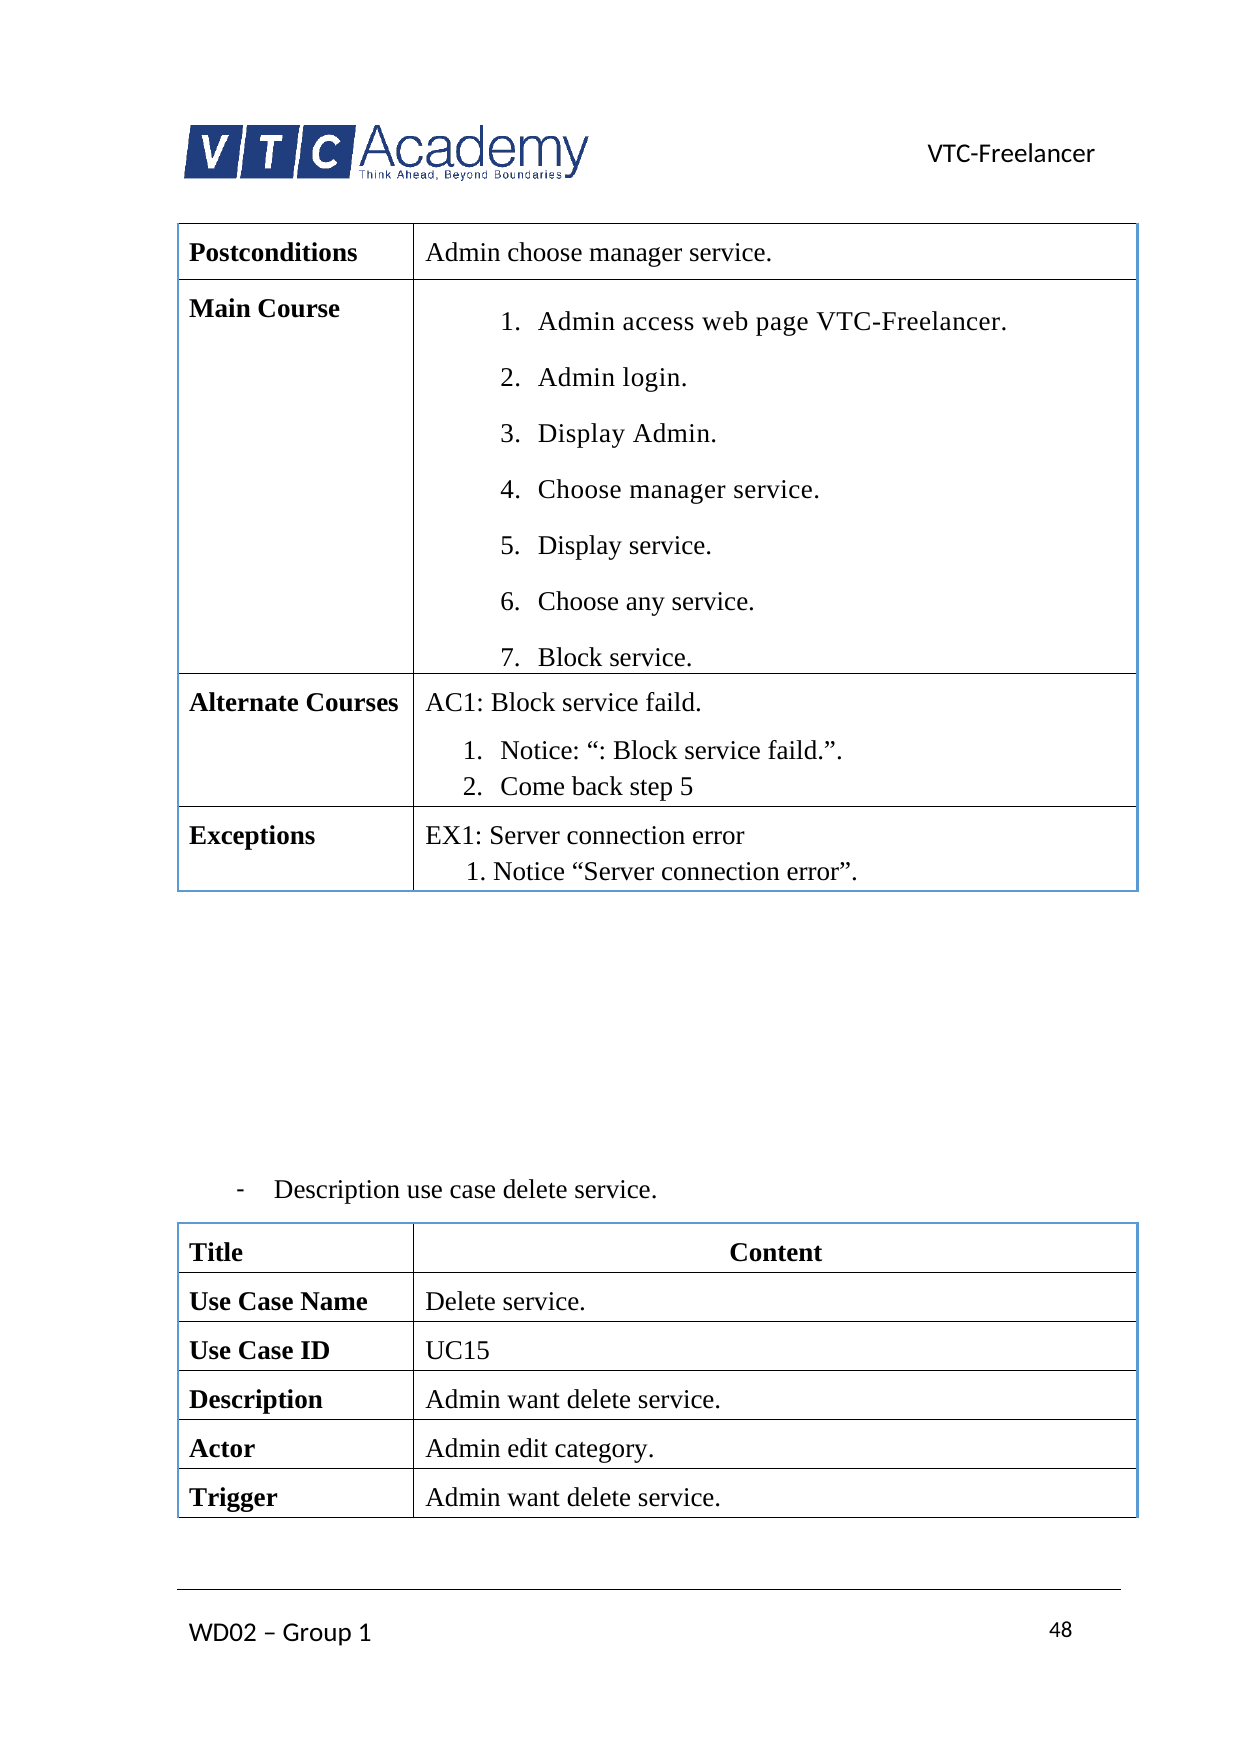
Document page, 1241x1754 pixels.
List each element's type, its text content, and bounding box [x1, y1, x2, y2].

table_cell Use Case ID [179, 1322, 413, 1370]
picture [169, 112, 603, 193]
table_cell Admin want delete service. [414, 1371, 1136, 1419]
table_cell Trigger [179, 1469, 413, 1517]
table_cell Use Case Name [179, 1273, 413, 1321]
table_header Title [179, 1224, 413, 1272]
table_cell Alternate Courses [179, 674, 413, 806]
table_cell Admin edit category. [414, 1420, 1136, 1468]
table_cell Actor [179, 1420, 413, 1468]
table_cell Description [179, 1371, 413, 1419]
table_cell Postconditions [179, 224, 413, 278]
list Description use case delete service. [236, 1172, 1122, 1205]
table_cell Delete service. [414, 1273, 1136, 1321]
table_cell Exceptions [179, 807, 413, 890]
table_cell Admin want delete service. [414, 1469, 1136, 1517]
table_cell Main Course [179, 280, 413, 673]
table_cell Admin access web page VTC-Freelancer. Admin login. Display Admin. Choose manager service. Display service. Choose any service. Block service. [414, 280, 1136, 673]
table_cell EX1: Server connection error 1. Notice “Server connection error”. [414, 807, 1136, 890]
table_cell AC1: Block service faild. Notice: “: Block service faild.”. Come back step 5 [414, 674, 1136, 806]
table_header Content [414, 1224, 1136, 1272]
table_cell UC15 [414, 1322, 1136, 1370]
table_cell Admin choose manager service. [414, 224, 1136, 278]
